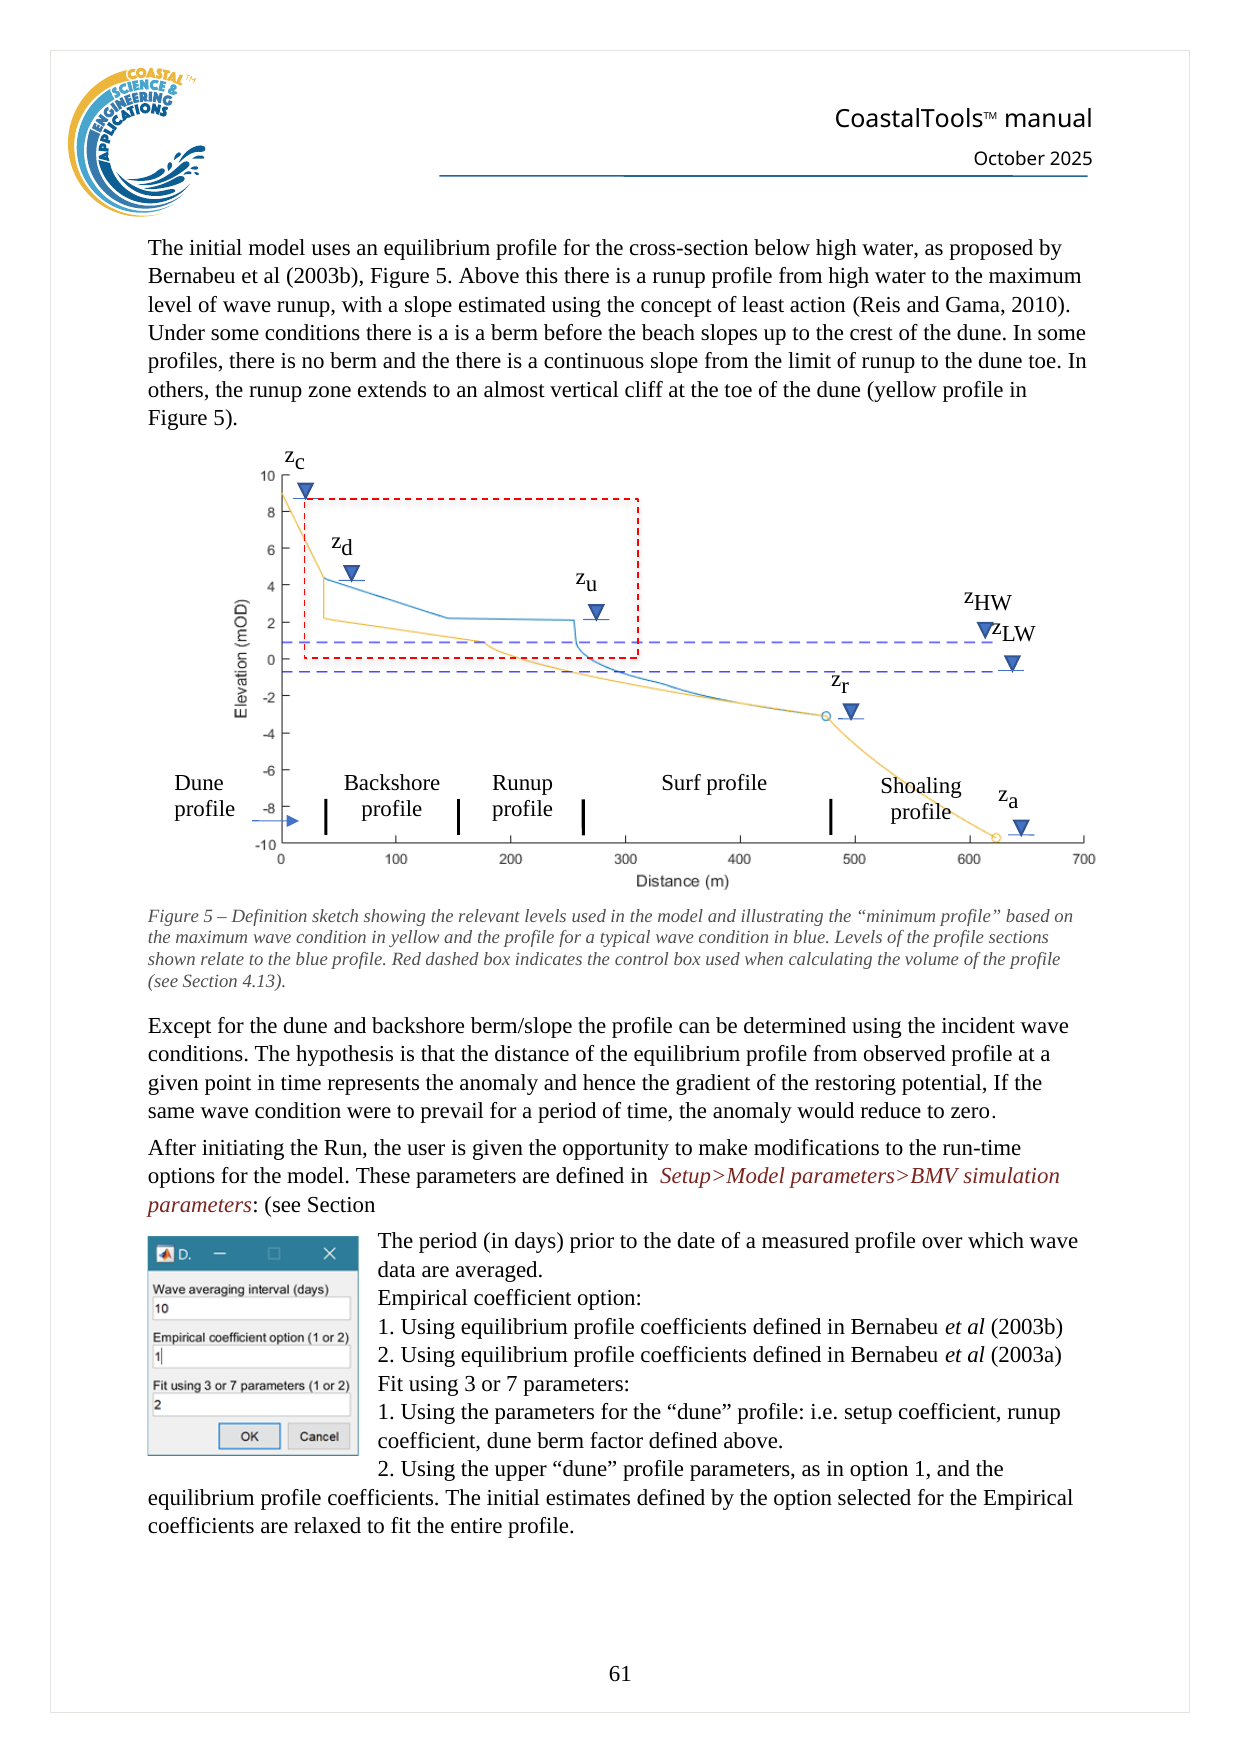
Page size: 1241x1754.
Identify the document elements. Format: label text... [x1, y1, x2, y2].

text 2. Using equilibrium profile coefficients defined in Bernabeu et al (2003a) [359, 1341, 1093, 1368]
picture [147, 441, 1183, 893]
text 2. Using the upper “dune” profile parameters, as in option 1, and the equilibrium profile coefficients. The initial estimates defined by the option selected for the Empirical coefficients are relaxed to fit the entire profile. [148, 1455, 1093, 1538]
text Except for the dune and backshore berm/slope the profile can be determined using the incident wave conditions. The hypothesis is that the distance of the equilibrium profile from observed profile at a given point in time represents the anomaly and hence the gradient of the restoring potential, If the same wave condition were to prevail for a period of time, the anomaly would reduce to zero. [148, 1012, 1093, 1123]
text 1. Using the parameters for the “dune” profile: i.e. setup coefficient, runup coefficient, dune berm factor defined above. [359, 1398, 1093, 1453]
text The initial model uses an equilibrium profile for the cross-section below high water, as proposed by Bernabeu et al (2003b), Figure 5. Above this there is a runup profile from high water to the maximum level of wave runup, with a slope estimated using the concept of least action (Reis and Gama, 2010). Under some conditions there is a is a berm before the beach slopes up to the crest of the dune. In some profiles, there is no berm and the there is a continuous slope from the limit of runup to the dune toe. In others, the runup zone extends to an almost vertical cliff at the toe of the dune (yellow profile in Figure 5). [148, 234, 1093, 431]
text The period (in days) prior to the date of a measured profile over which wave data are averaged. [148, 1228, 1093, 1282]
text Figure 5 – Definition sketch showing the relevant levels used in the model and illustrating the “minimum profile” based on the maximum wave condition in yellow and the profile for a typical wave condition in blue. Levels of the profile sections shown relate to the blue profile. Red dashed box indicates the control box used when calculating the volume of the profile (see Section 4.13). [148, 905, 1093, 991]
text After initiating the Run, the user is given the opportunity to make modifications to the run-time options for the model. These parameters are defined in Setup>Model parameters>BMV simulation parameters: (see Section 3.3.2) but can be modified for each run. [148, 1134, 1093, 1217]
picture [147, 1236, 359, 1456]
text Empirical coefficient option: [359, 1284, 1093, 1311]
text 1. Using equilibrium profile coefficients defined in Bernabeu et al (2003b) [359, 1313, 1093, 1339]
text Fit using 3 or 7 parameters: [359, 1370, 1093, 1396]
